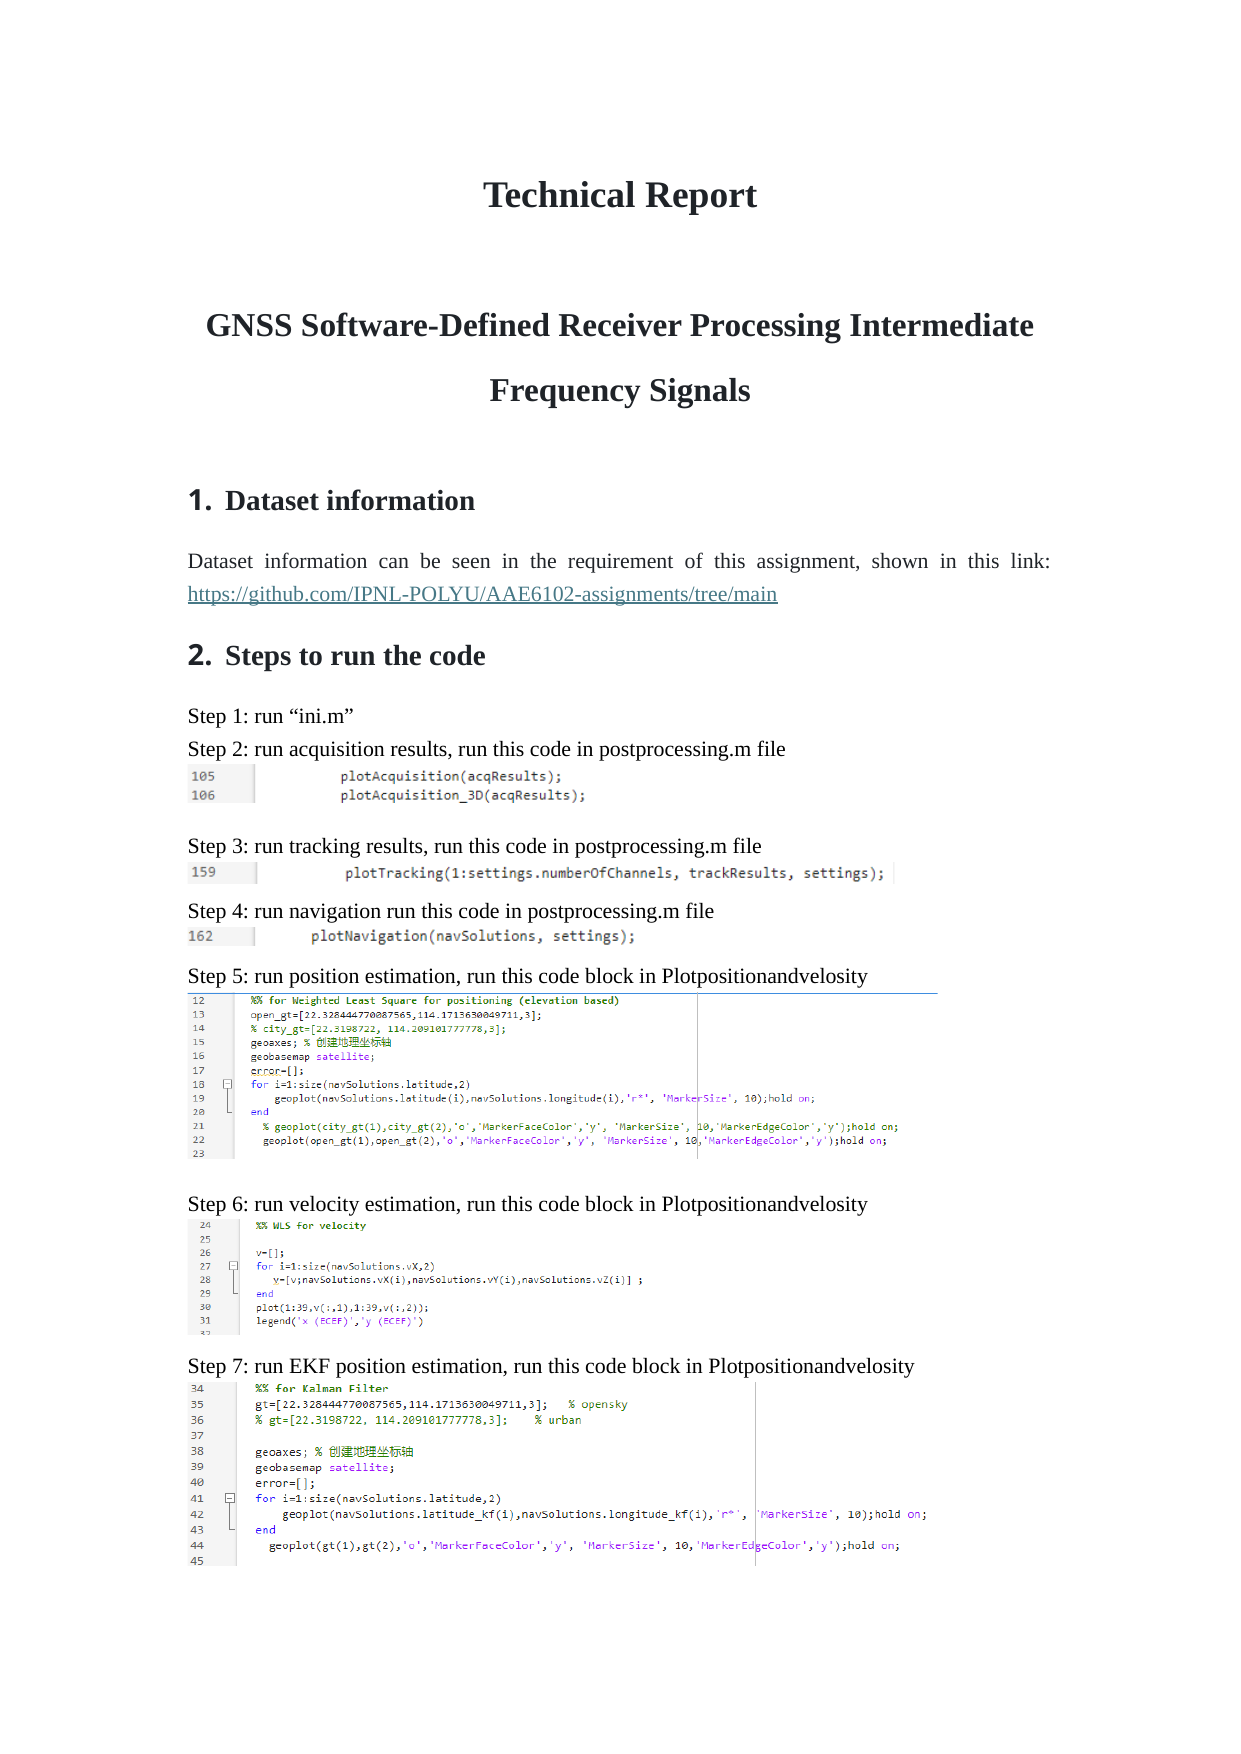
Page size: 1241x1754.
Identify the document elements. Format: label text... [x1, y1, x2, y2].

picture [187, 862, 895, 884]
subtitle Dataset information [187, 467, 1053, 532]
text Technical Report [187, 162, 1053, 227]
text GNSS Software-Defined Receiver Processing Intermediate Frequency Signals [187, 292, 1053, 422]
text Step 3: run tracking results, run this code in postprocessing.m file [187, 829, 1053, 862]
text Step 6: run velocity estimation, run this code block in Plotpositionandvelosity [187, 1187, 1053, 1219]
text Step 4: run navigation run this code in postprocessing.m file [187, 894, 1053, 927]
text Step 2: run acquisition results, run this code in postprocessing.m file [187, 732, 1053, 764]
text Step 1: run “ini.m” [187, 699, 1053, 732]
picture [187, 927, 653, 946]
picture [187, 764, 591, 803]
picture [187, 992, 938, 1159]
text Step 5: run position estimation, run this code block in Plotpositionandvelosity [187, 959, 1053, 992]
subtitle Steps to run the code [187, 622, 1053, 687]
picture [187, 1382, 955, 1566]
text Dataset information can be seen in the requirement of this assignment, shown in this link: https://github.com/IPNL-POLYU/AAE6102-assignments/tree/main [187, 544, 1053, 609]
picture [187, 1219, 661, 1335]
text Step 7: run EKF position estimation, run this code block in Plotpositionandvelosity [187, 1349, 1053, 1382]
